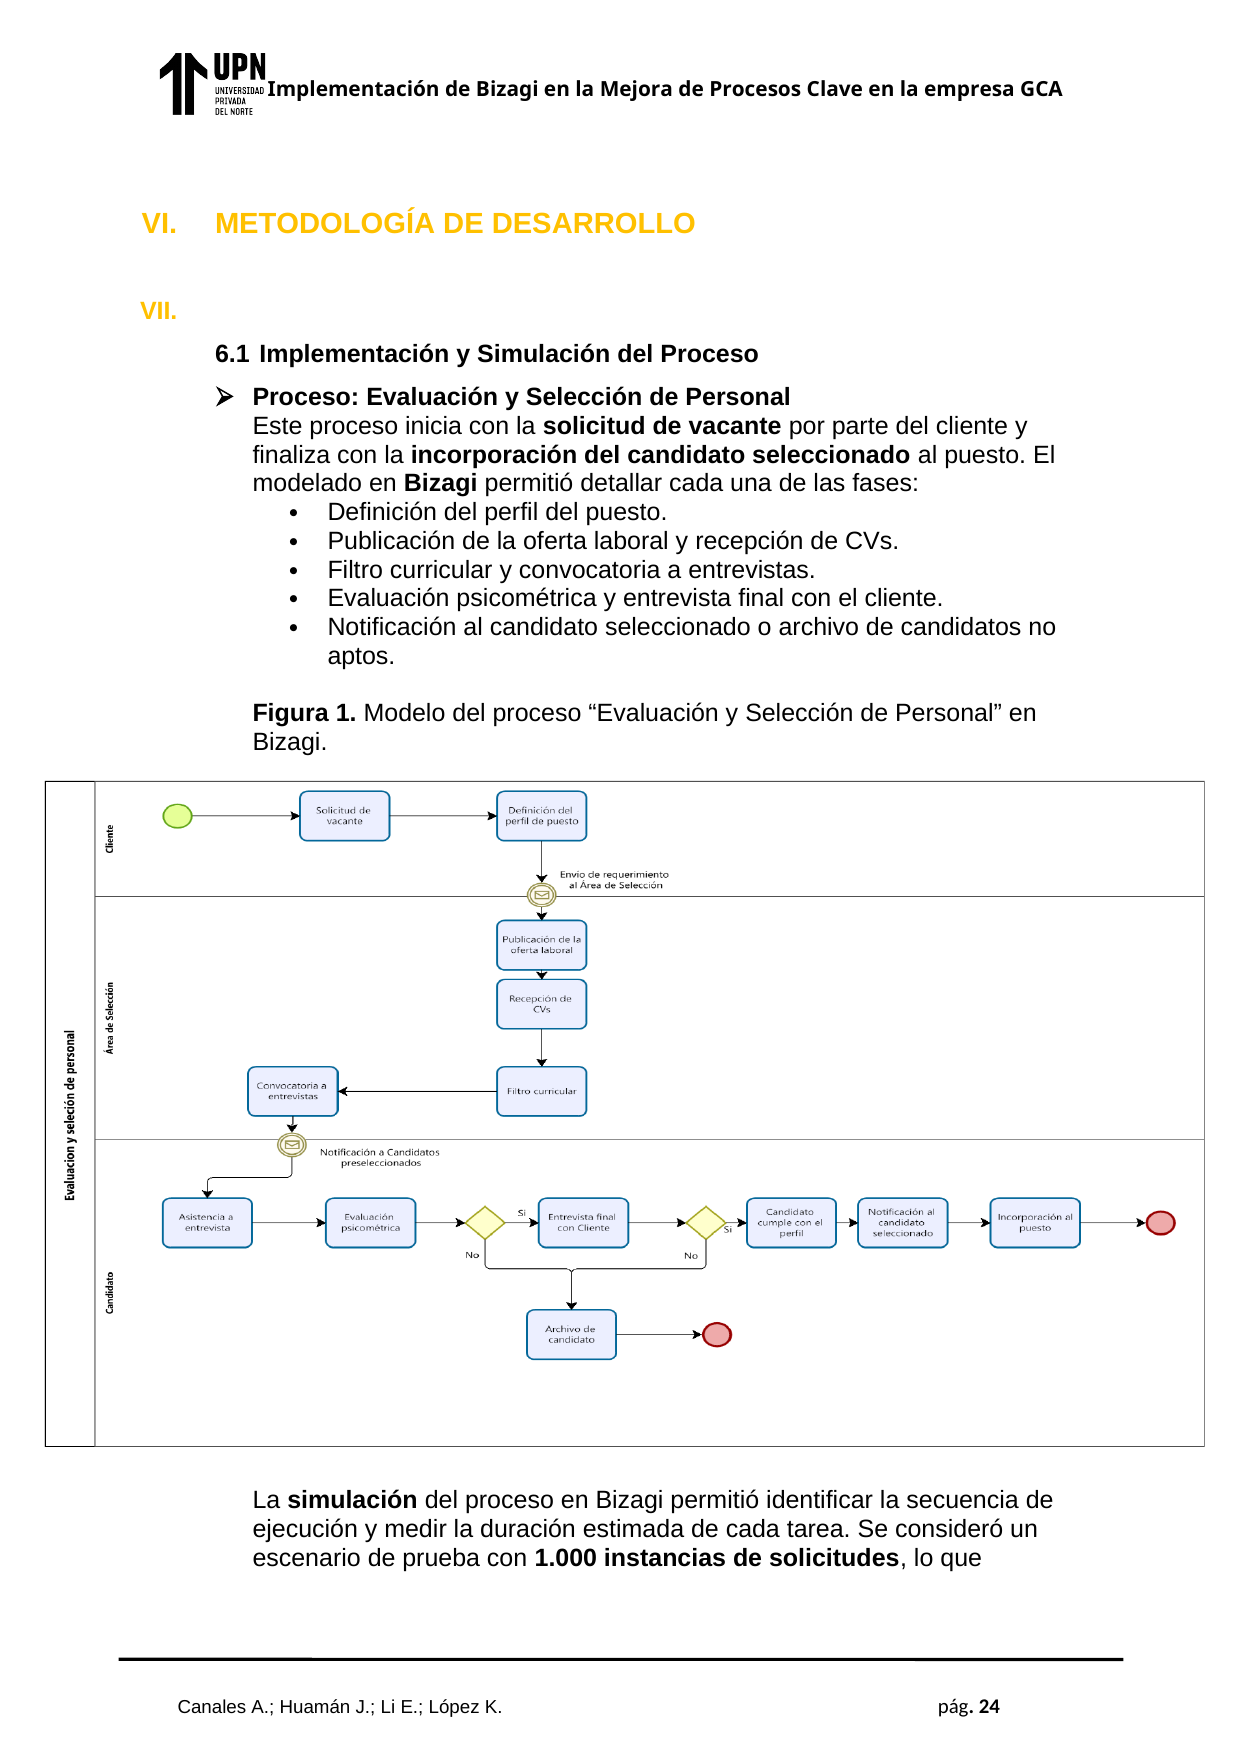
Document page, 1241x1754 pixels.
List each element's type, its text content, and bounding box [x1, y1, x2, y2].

subtitle METODOLOGÍA DE DESARROLLO [177, 206, 1063, 239]
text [252, 1485, 1063, 1572]
list Implementación y Simulación del Proceso [215, 339, 1063, 368]
picture [29, 768, 1220, 1457]
list Notificación al candidato seleccionado o archivo de candidatos no aptos. [290, 612, 1063, 669]
picture [159, 53, 265, 115]
list Proceso: Evaluación y Selección de Personal [215, 382, 1063, 411]
text Figura 1. Modelo del proceso “Evaluación y Selección de Personal” en Bizagi. [252, 698, 1063, 756]
list Evaluación psicométrica y entrevista final con el cliente. [290, 583, 1063, 612]
list Definición del perfil del puesto. [290, 497, 1063, 526]
text Este proceso inicia con la solicitud de vacante por parte del cliente y finaliza con la incorporación del candidato seleccionado al puesto. El modelado en Bizagi permitió detallar cada una de las fases: [252, 411, 1063, 497]
list Publicación de la oferta laboral y recepción de CVs. [290, 526, 1063, 554]
list Filtro curricular y convocatoria a entrevistas. [290, 554, 1063, 583]
